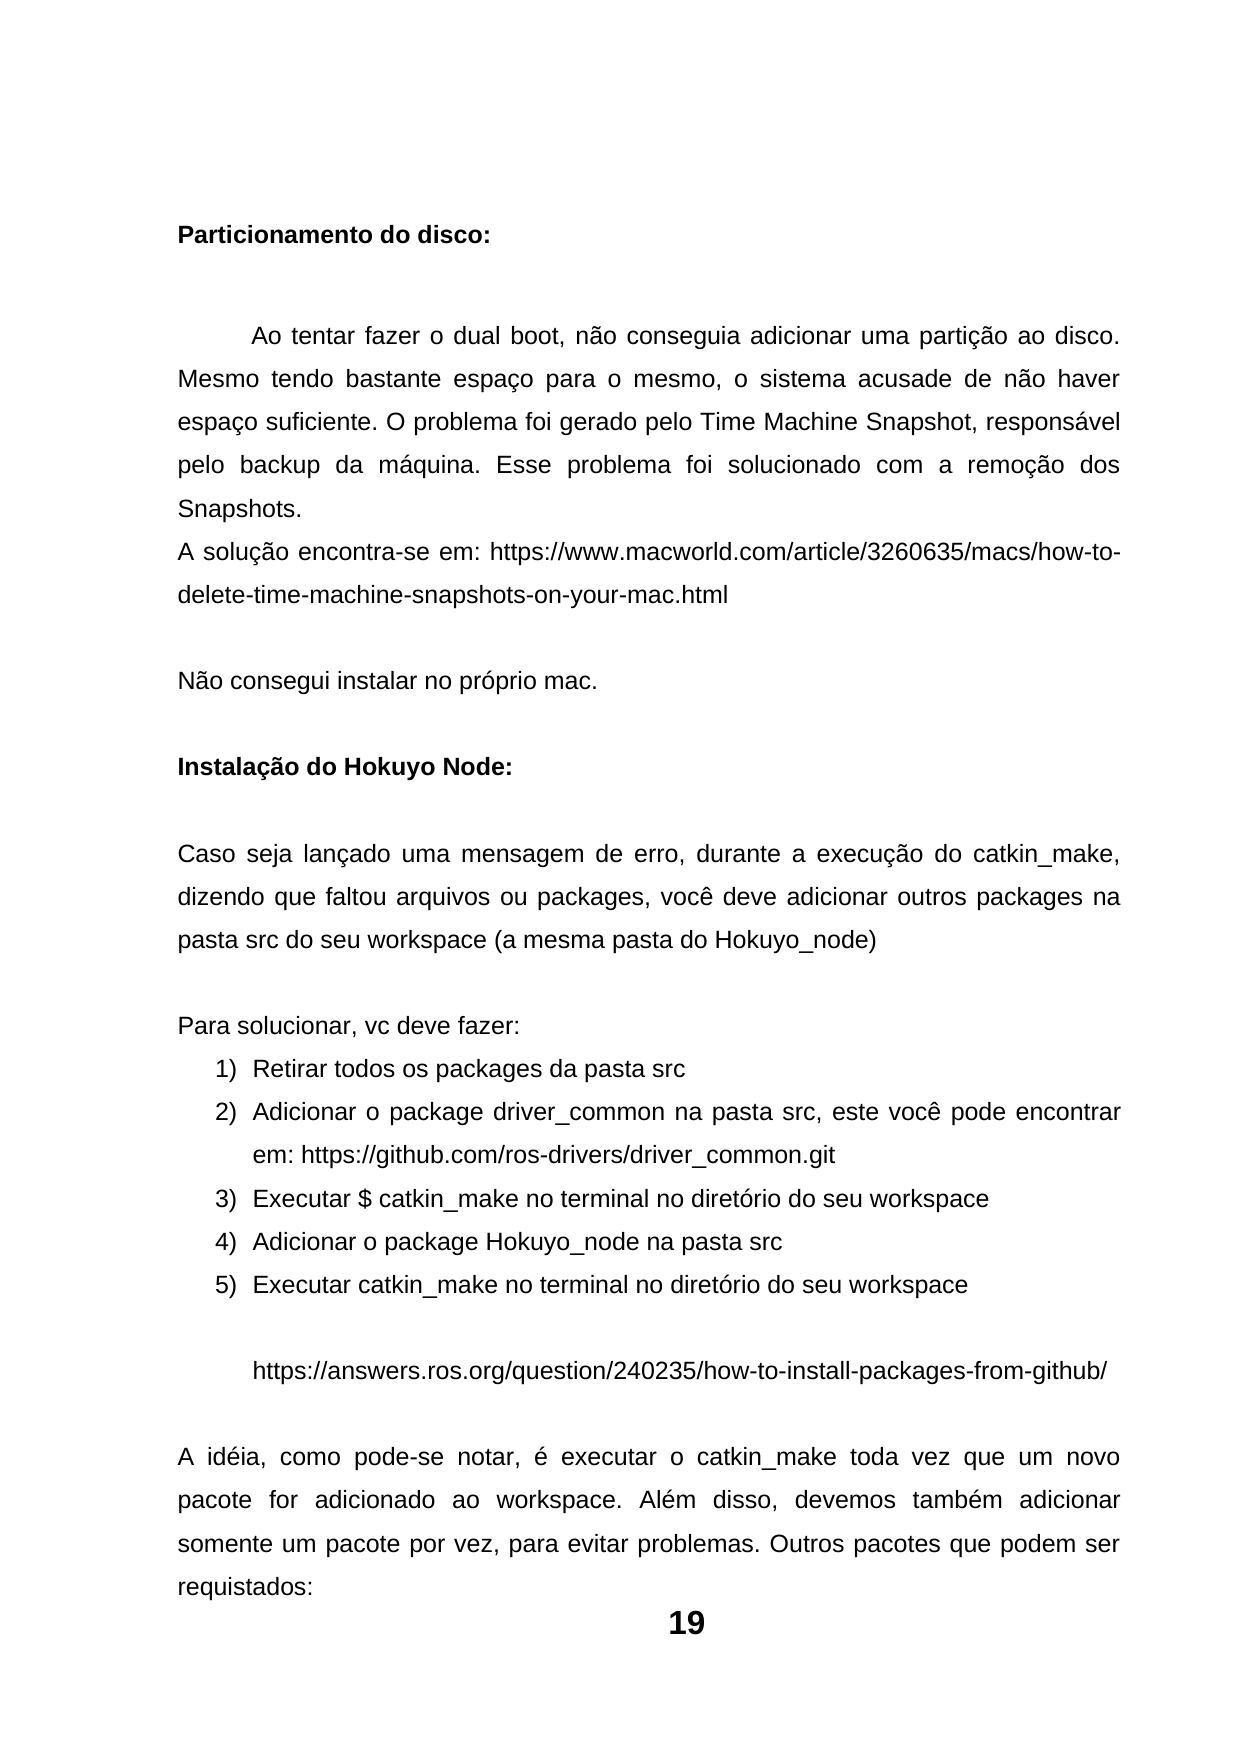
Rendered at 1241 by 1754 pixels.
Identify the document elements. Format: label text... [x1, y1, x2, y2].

text A solução encontra-se em: https://www.macworld.com/article/3260635/macs/how-to-delete-time-machine-snapshots-on-your-mac.html [177, 537, 1122, 608]
text A idéia, como pode-se notar, é executar o catkin_make toda vez que um novo pacote for adicionado ao workspace. Além disso, devemos também adicionar somente um pacote por vez, para evitar problemas. Outros pacotes que podem ser requistados: [177, 1442, 1122, 1600]
text Ao tentar fazer o dual boot, não conseguia adicionar uma partição ao disco. Mesmo tendo bastante espaço para o mesmo, o sistema acusade de não haver espaço suficiente. O problema foi gerado pelo Time Machine Snapshot, responsável pelo backup da máquina. Esse problema foi solucionado com a remoção dos Snapshots. [177, 321, 1122, 522]
list Retirar todos os packages da pasta src [215, 1054, 1122, 1083]
list Adicionar o package driver_common na pasta src, este você pode encontrar em: https://github.com/ros-drivers/driver_common.git [215, 1097, 1122, 1169]
list Executar catkin_make no terminal no diretório do seu workspace [215, 1270, 1122, 1298]
list Adicionar o package Hokuyo_node na pasta src [215, 1227, 1122, 1255]
subtitle Particionamento do disco: [177, 220, 1122, 249]
text Para solucionar, vc deve fazer: [177, 1011, 1122, 1040]
text Caso seja lançado uma mensagem de erro, durante a execução do catkin_make, dizendo que faltou arquivos ou packages, você deve adicionar outros packages na pasta src do seu workspace (a mesma pasta do Hokuyo_node) [177, 838, 1122, 953]
text https://answers.ros.org/question/240235/how-to-install-packages-from-github/ [252, 1356, 1122, 1385]
subtitle Instalação do Hokuyo Node: [177, 752, 1122, 781]
text Não consegui instalar no próprio mac. [177, 666, 1122, 695]
list Executar $ catkin_make no terminal no diretório do seu workspace [215, 1183, 1122, 1212]
